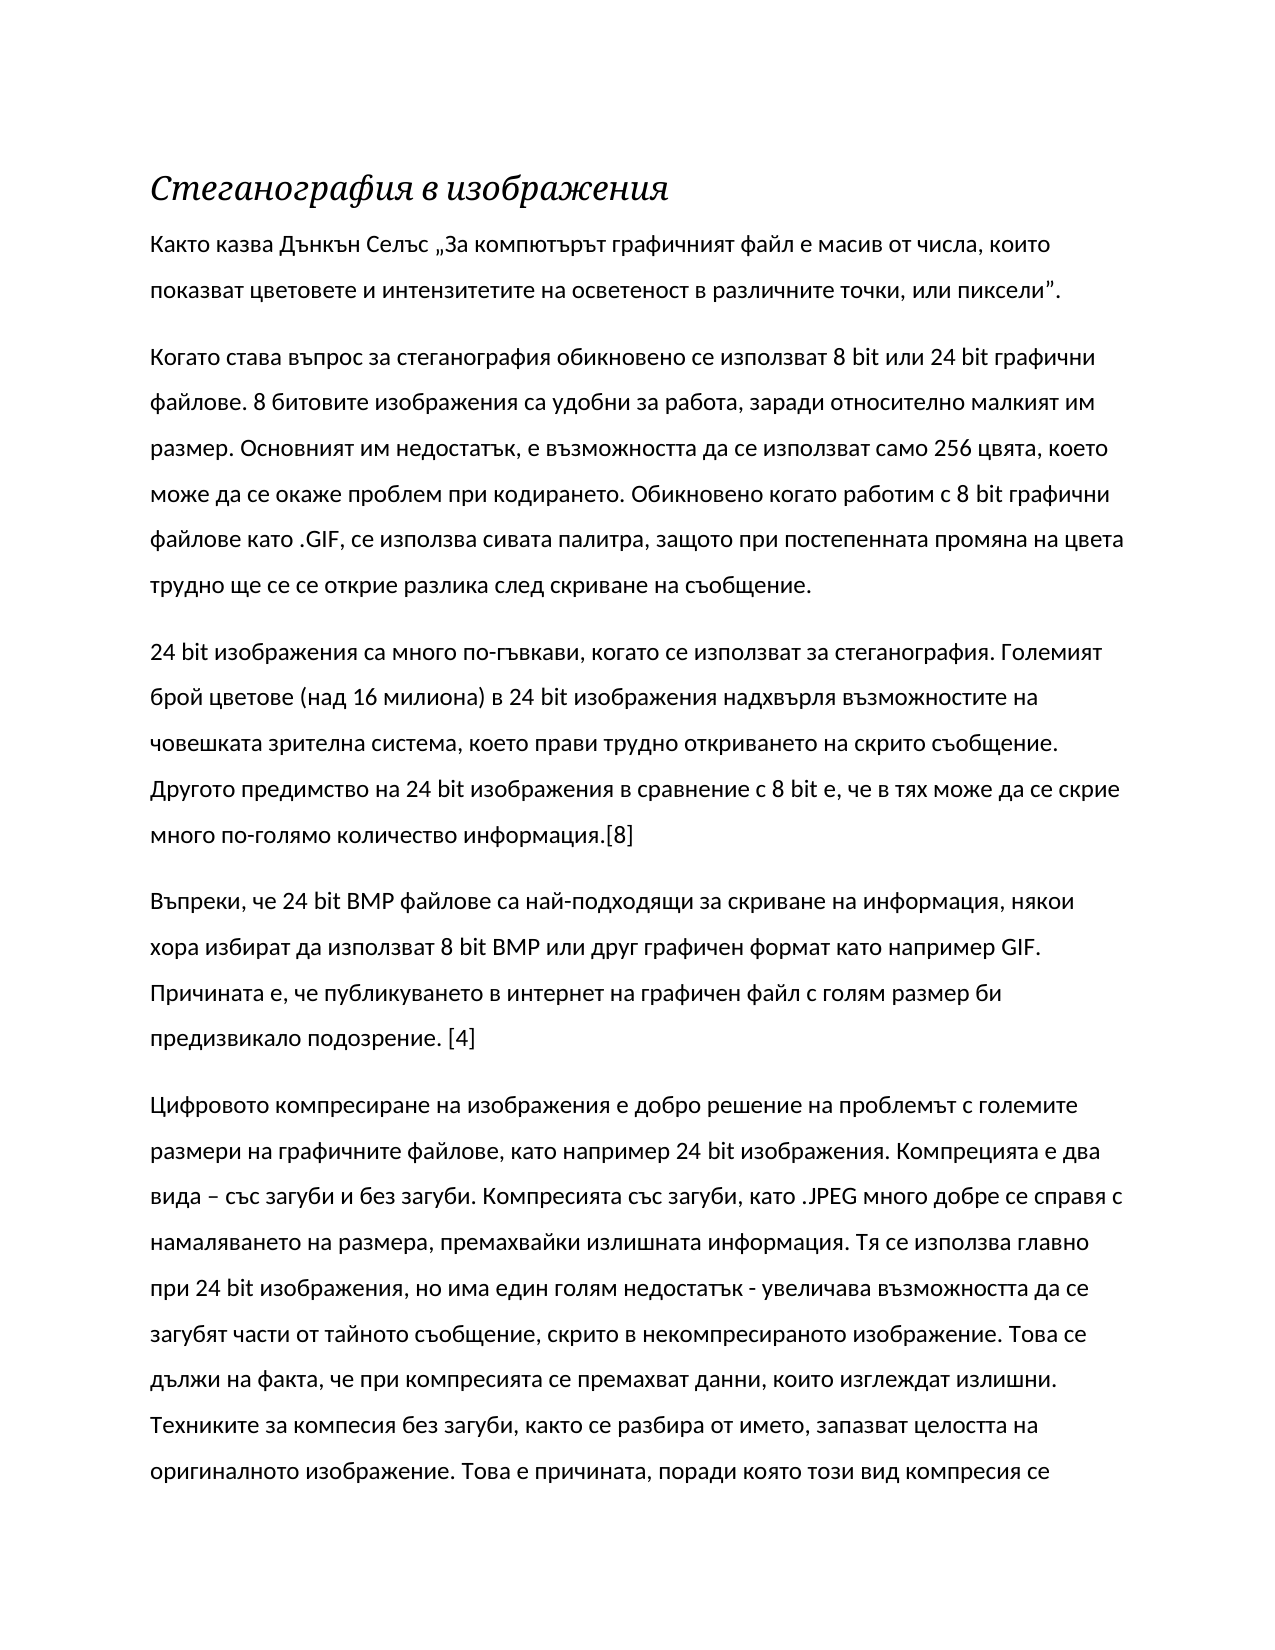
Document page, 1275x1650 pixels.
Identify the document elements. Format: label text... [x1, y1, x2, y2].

text Както казва Дънкън Селъс „За компютърът графичният файл е масив от числа, които показват цветовете и интензитетите на осветеност в различните точки, или пиксели”. [150, 228, 1125, 304]
text Когато става въпрос за стеганография обикновено се използват 8 bit или 24 bit графични файлове. 8 битовите изображения са удобни за работа, заради относително малкият им размер. Основният им недостатък, е възможността да се използват само 256 цвята, което може да се окаже проблем при кодирането. Обикновено когато работим с 8 bit графични файлове като .GIF, се използва сивата палитра, защото при постепенната промяна на цвета трудно ще се се открие разлика след скриване на съобщение. [150, 341, 1125, 600]
text Въпреки, че 24 bit BMP файлове са най-подходящи за скриване на информация, някои хора избират да използват 8 bit BMP или друг графичен формат като например GIF. Причината е, че публикуването в интернет на графичен файл с голям размер би предизвикало подозрение. [4] [150, 885, 1125, 1053]
text 24 bit изображения са много по-гъвкави, когато се използват за стеганография. Големият брой цветове (над 16 милиона) в 24 bit изображения надхвърля възможностите на човешката зрителна система, което прави трудно откриването на скрито съобщение. Другото предимство на 24 bit изображения в сравнение с 8 bit е, че в тях може да се скрие много по-голямо количество информация.[8] [150, 636, 1125, 849]
subtitle Стеганография в изображения [150, 171, 1125, 209]
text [150, 1089, 1125, 1485]
